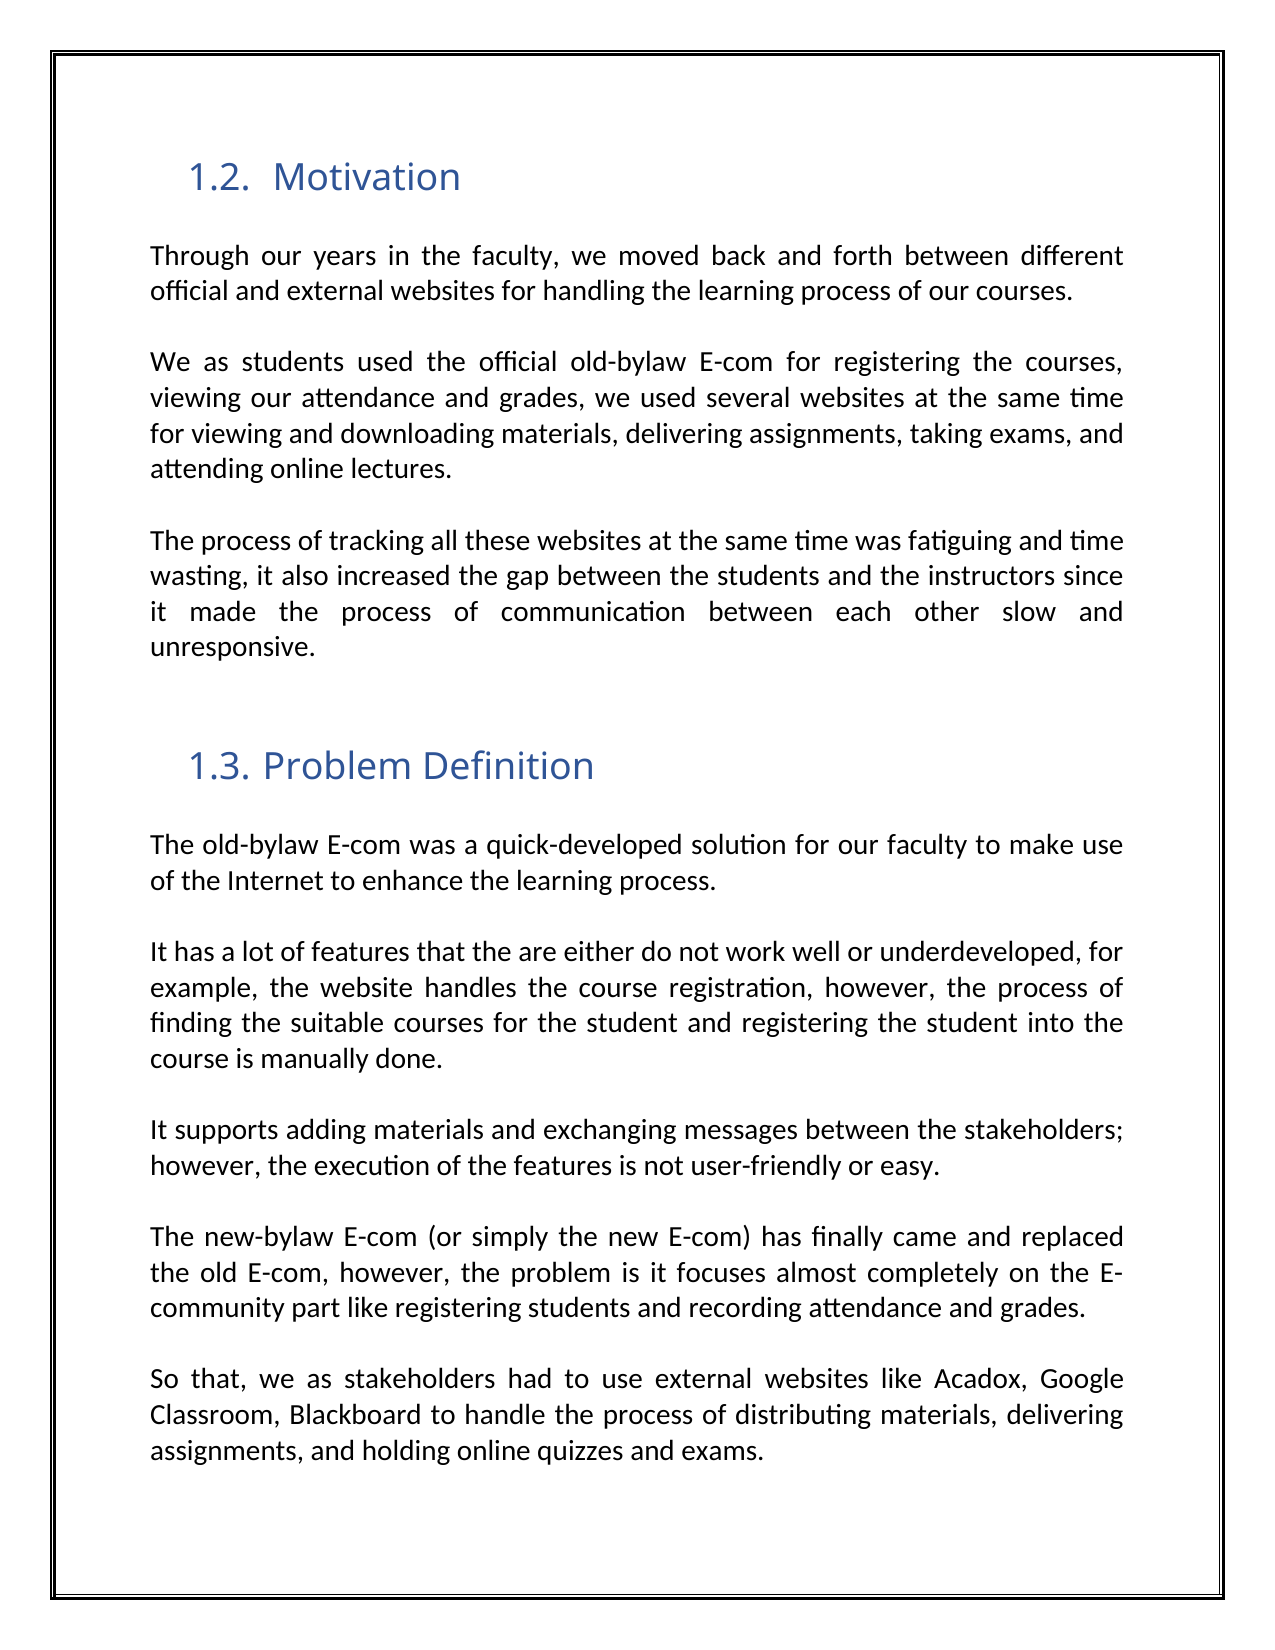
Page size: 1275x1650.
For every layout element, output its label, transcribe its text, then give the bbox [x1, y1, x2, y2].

text It supports adding materials and exchanging messages between the stakeholders; however, the execution of the features is not user-friendly or easy. [150, 1111, 1125, 1182]
text Through our years in the faculty, we moved back and forth between different official and external websites for handling the learning process of our courses. [150, 237, 1125, 308]
text It has a lot of features that the are either do not work well or underdeveloped, for example, the website handles the course registration, however, the process of finding the suitable courses for the student and registering the student into the course is manually done. [150, 933, 1125, 1076]
text The process of tracking all these websites at the same time was fatiguing and time wasting, it also increased the gap between the students and the instructors since it made the process of communication between each other slow and unresponsive. [150, 522, 1125, 664]
text So that, we as stakeholders had to use external websites like Acadox, Google Classroom, Blackboard to handle the process of distributing materials, delivering assignments, and holding online quizzes and exams. [150, 1361, 1125, 1467]
subtitle Motivation [187, 150, 1125, 201]
text The new-bylaw E-com (or simply the new E-com) has finally came and replaced the old E-com, however, the problem is it focuses almost completely on the E-community part like registering students and recording attendance and grades. [150, 1218, 1125, 1325]
text The old-bylaw E-com was a quick-developed solution for our faculty to make use of the Internet to enhance the learning process. [150, 826, 1125, 897]
subtitle Problem Definition [187, 739, 1125, 791]
text We as students used the official old-bylaw E-com for registering the courses, viewing our attendance and grades, we used several websites at the same time for viewing and downloading materials, delivering assignments, taking exams, and attending online lectures. [150, 343, 1125, 486]
